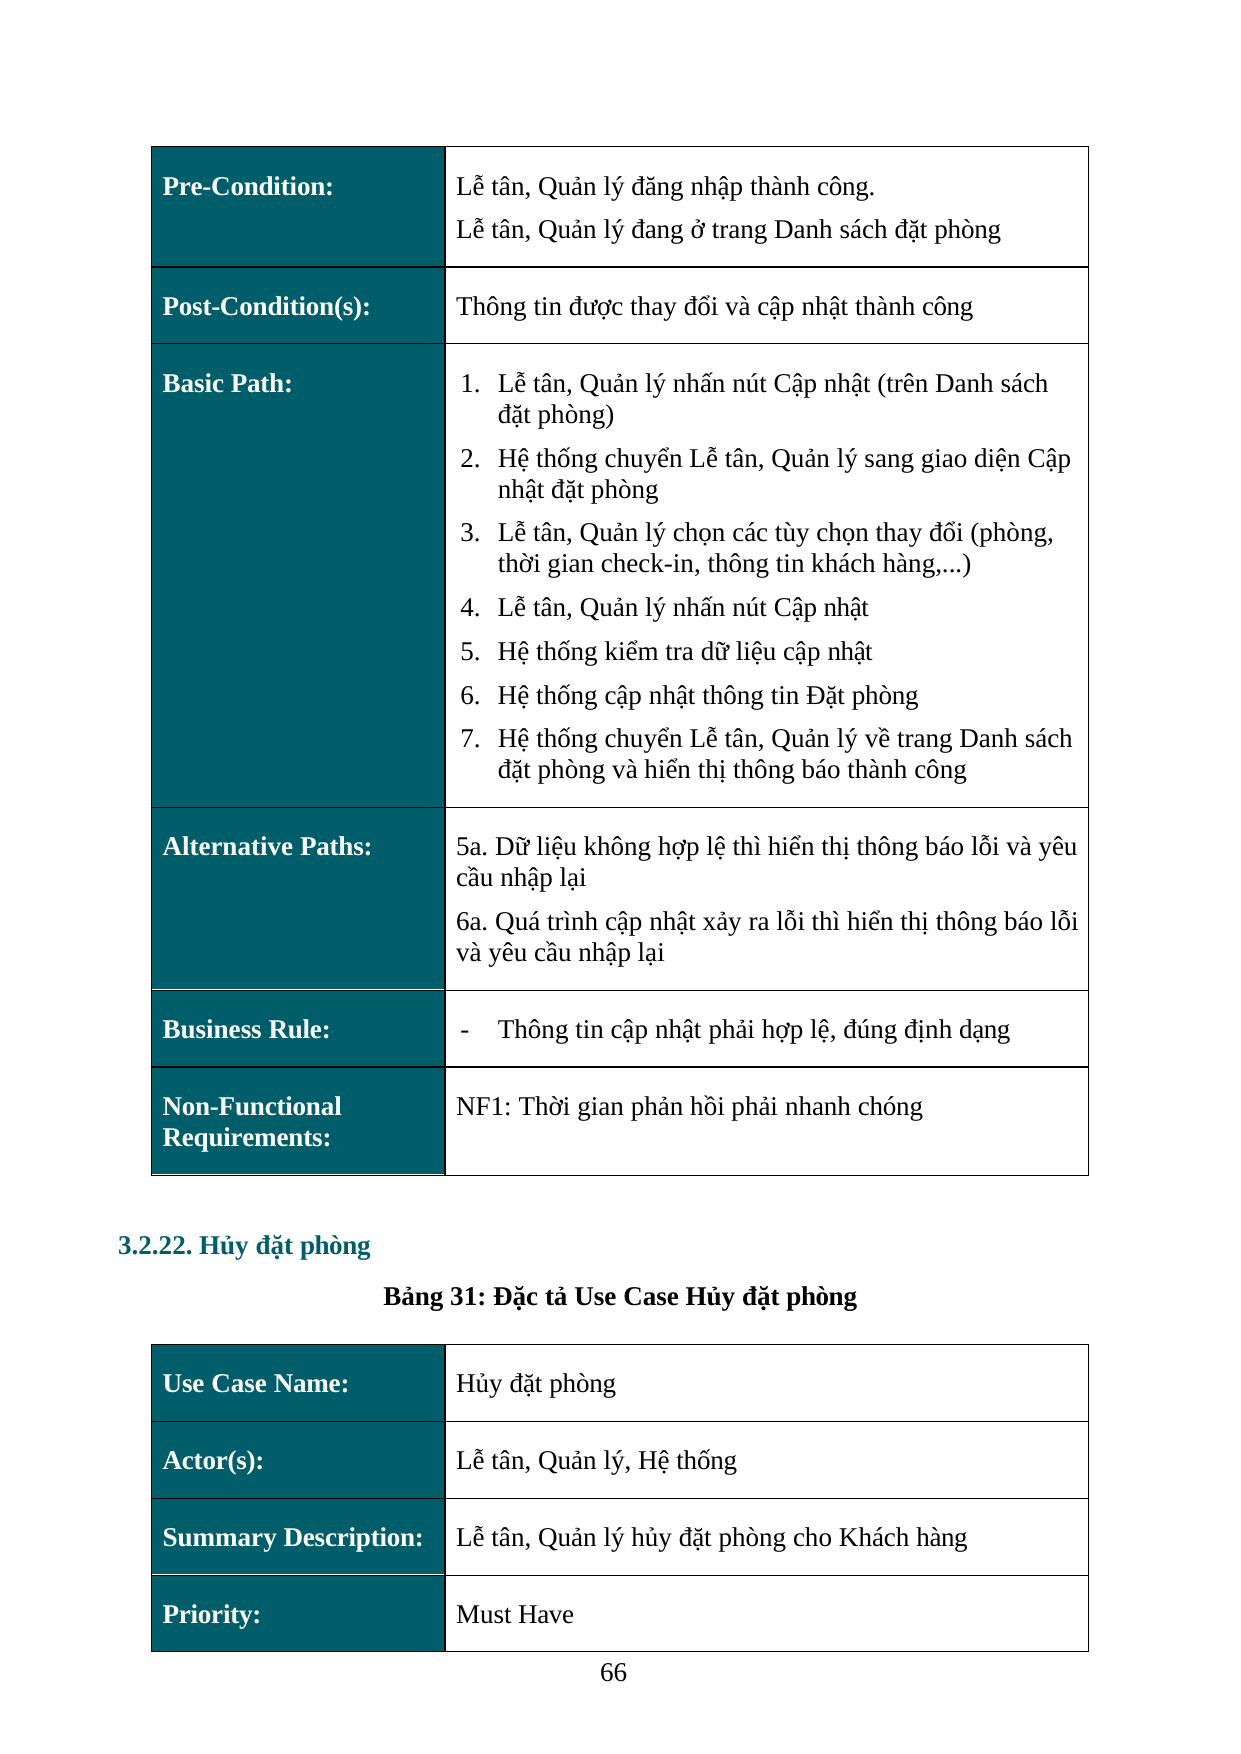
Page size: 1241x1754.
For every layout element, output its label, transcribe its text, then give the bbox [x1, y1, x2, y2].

table_cell Lễ tân, Quản lý nhấn nút Cập nhật (trên Danh sách đặt phòng) Hệ thống chuyển Lễ tân, Quản lý sang giao diện Cập nhật đặt phòng Lễ tân, Quản lý chọn các tùy chọn thay đổi (phòng, thời gian check-in, thông tin khách hàng,...) Lễ tân, Quản lý nhấn nút Cập nhật Hệ thống kiểm tra dữ liệu cập nhật Hệ thống cập nhật thông tin Đặt phòng Hệ thống chuyển Lễ tân, Quản lý về trang Danh sách đặt phòng và hiển thị thông báo thành công [446, 344, 1088, 807]
table_cell - Thông tin cập nhật phải hợp lệ, đúng định dạng [446, 991, 1088, 1066]
subtitle Bảng 31: Đặc tả Use Case Hủy đặt phòng [88, 1280, 1152, 1311]
table_cell Priority: [152, 1576, 444, 1651]
table_header Hủy đặt phòng [446, 1345, 1088, 1421]
table_cell Actor(s): [152, 1422, 444, 1498]
table_cell Summary Description: [152, 1499, 444, 1574]
table_cell Non-Functional Requirements: [152, 1068, 444, 1174]
table_cell 5a. Dữ liệu không hợp lệ thì hiển thị thông báo lỗi và yêu cầu nhập lại 6a. Quá trình cập nhật xảy ra lỗi thì hiển thị thông báo lỗi và yêu cầu nhập lại [446, 808, 1088, 989]
table_cell Business Rule: [152, 991, 444, 1066]
table_header Lễ tân, Quản lý đăng nhập thành công. Lễ tân, Quản lý đang ở trang Danh sách đặt phòng [446, 147, 1088, 266]
table_cell Lễ tân, Quản lý hủy đặt phòng cho Khách hàng [446, 1499, 1088, 1574]
table_cell Thông tin được thay đổi và cập nhật thành công [446, 268, 1088, 343]
table_cell Alternative Paths: [152, 808, 444, 989]
table_cell Lễ tân, Quản lý, Hệ thống [446, 1422, 1088, 1498]
table_cell Must Have [446, 1576, 1088, 1651]
table_cell NF1: Thời gian phản hồi phải nhanh chóng [446, 1068, 1088, 1174]
table_cell Basic Path: [152, 344, 444, 807]
table_header Pre-Condition: [152, 147, 444, 266]
table_cell Post-Condition(s): [152, 268, 444, 343]
table_header Use Case Name: [152, 1345, 444, 1421]
list Hủy đặt phòng [118, 1229, 1152, 1260]
